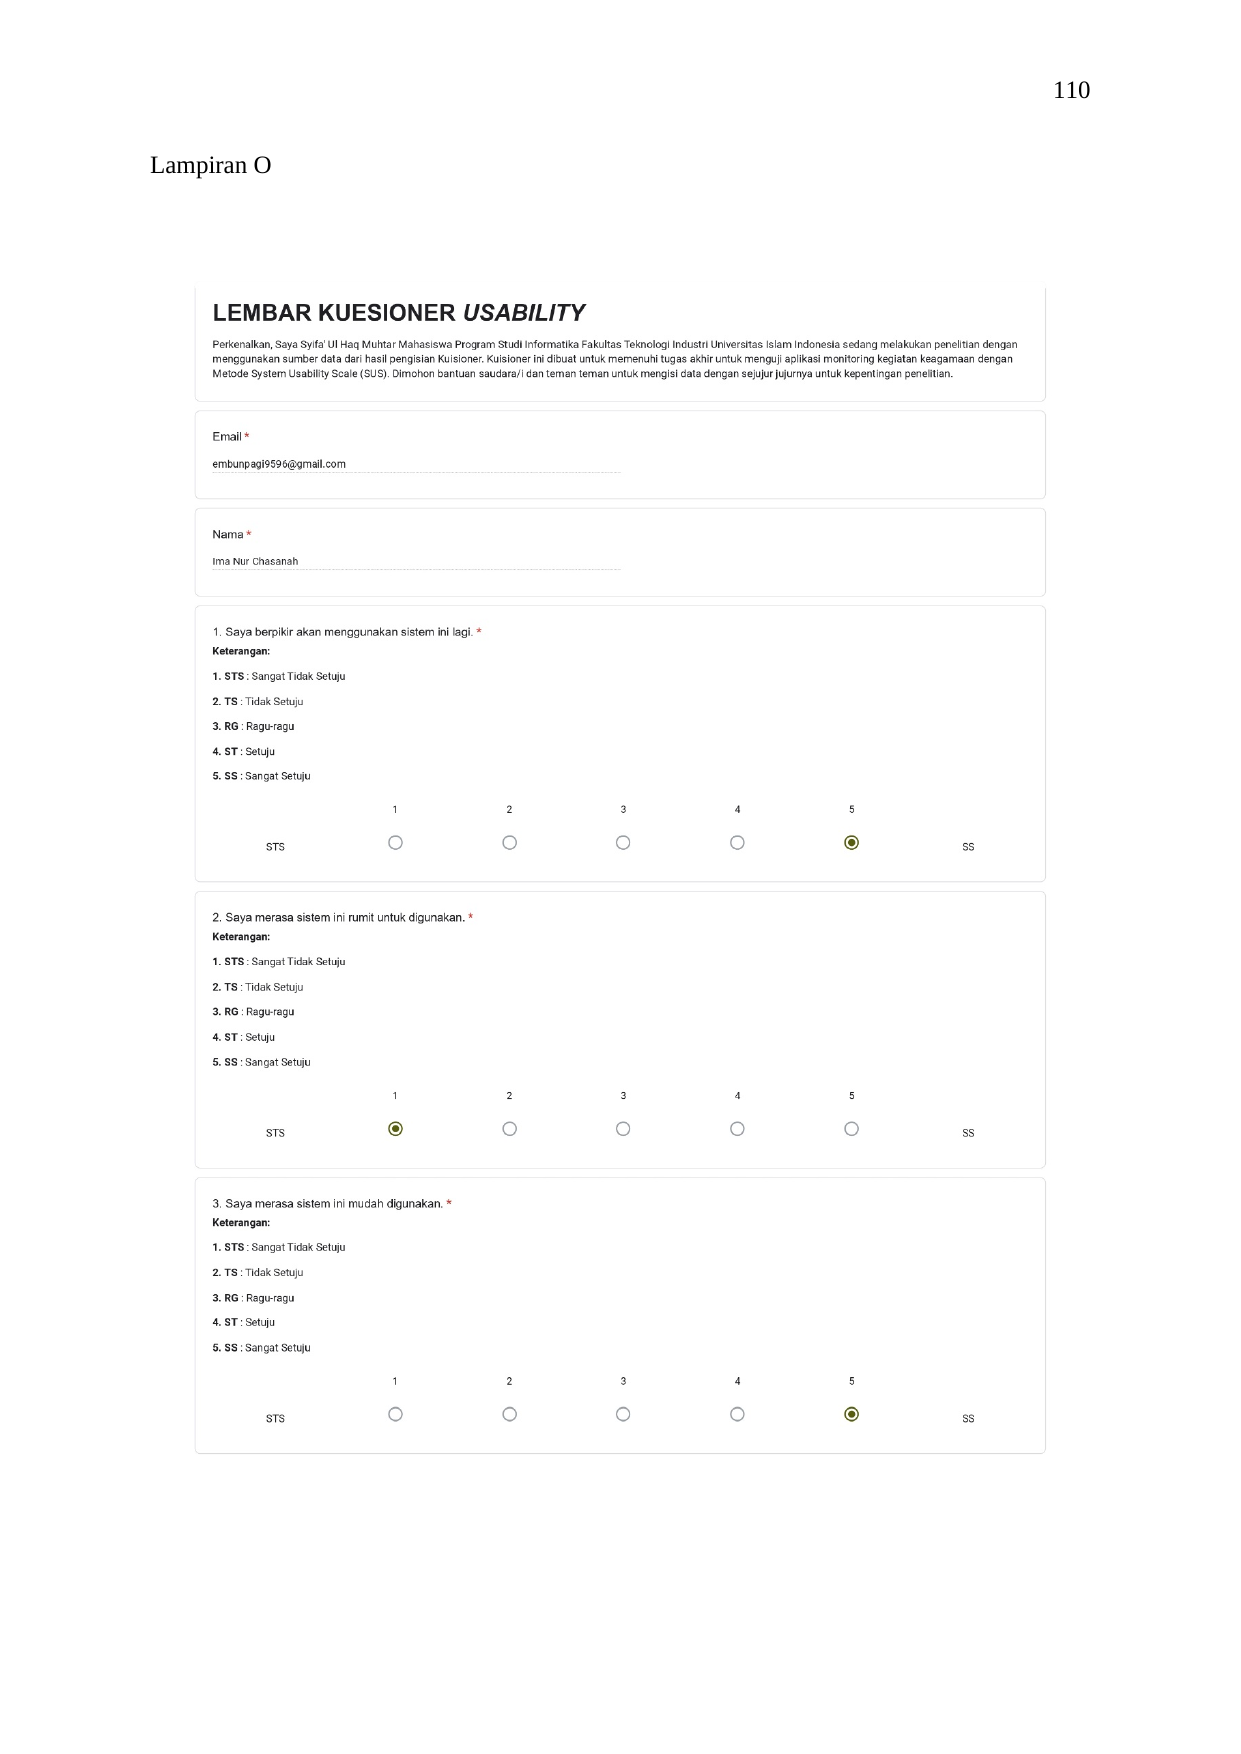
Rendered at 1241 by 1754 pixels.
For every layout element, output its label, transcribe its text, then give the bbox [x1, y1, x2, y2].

text Lampiran O [150, 150, 1090, 179]
picture [150, 193, 1090, 1523]
